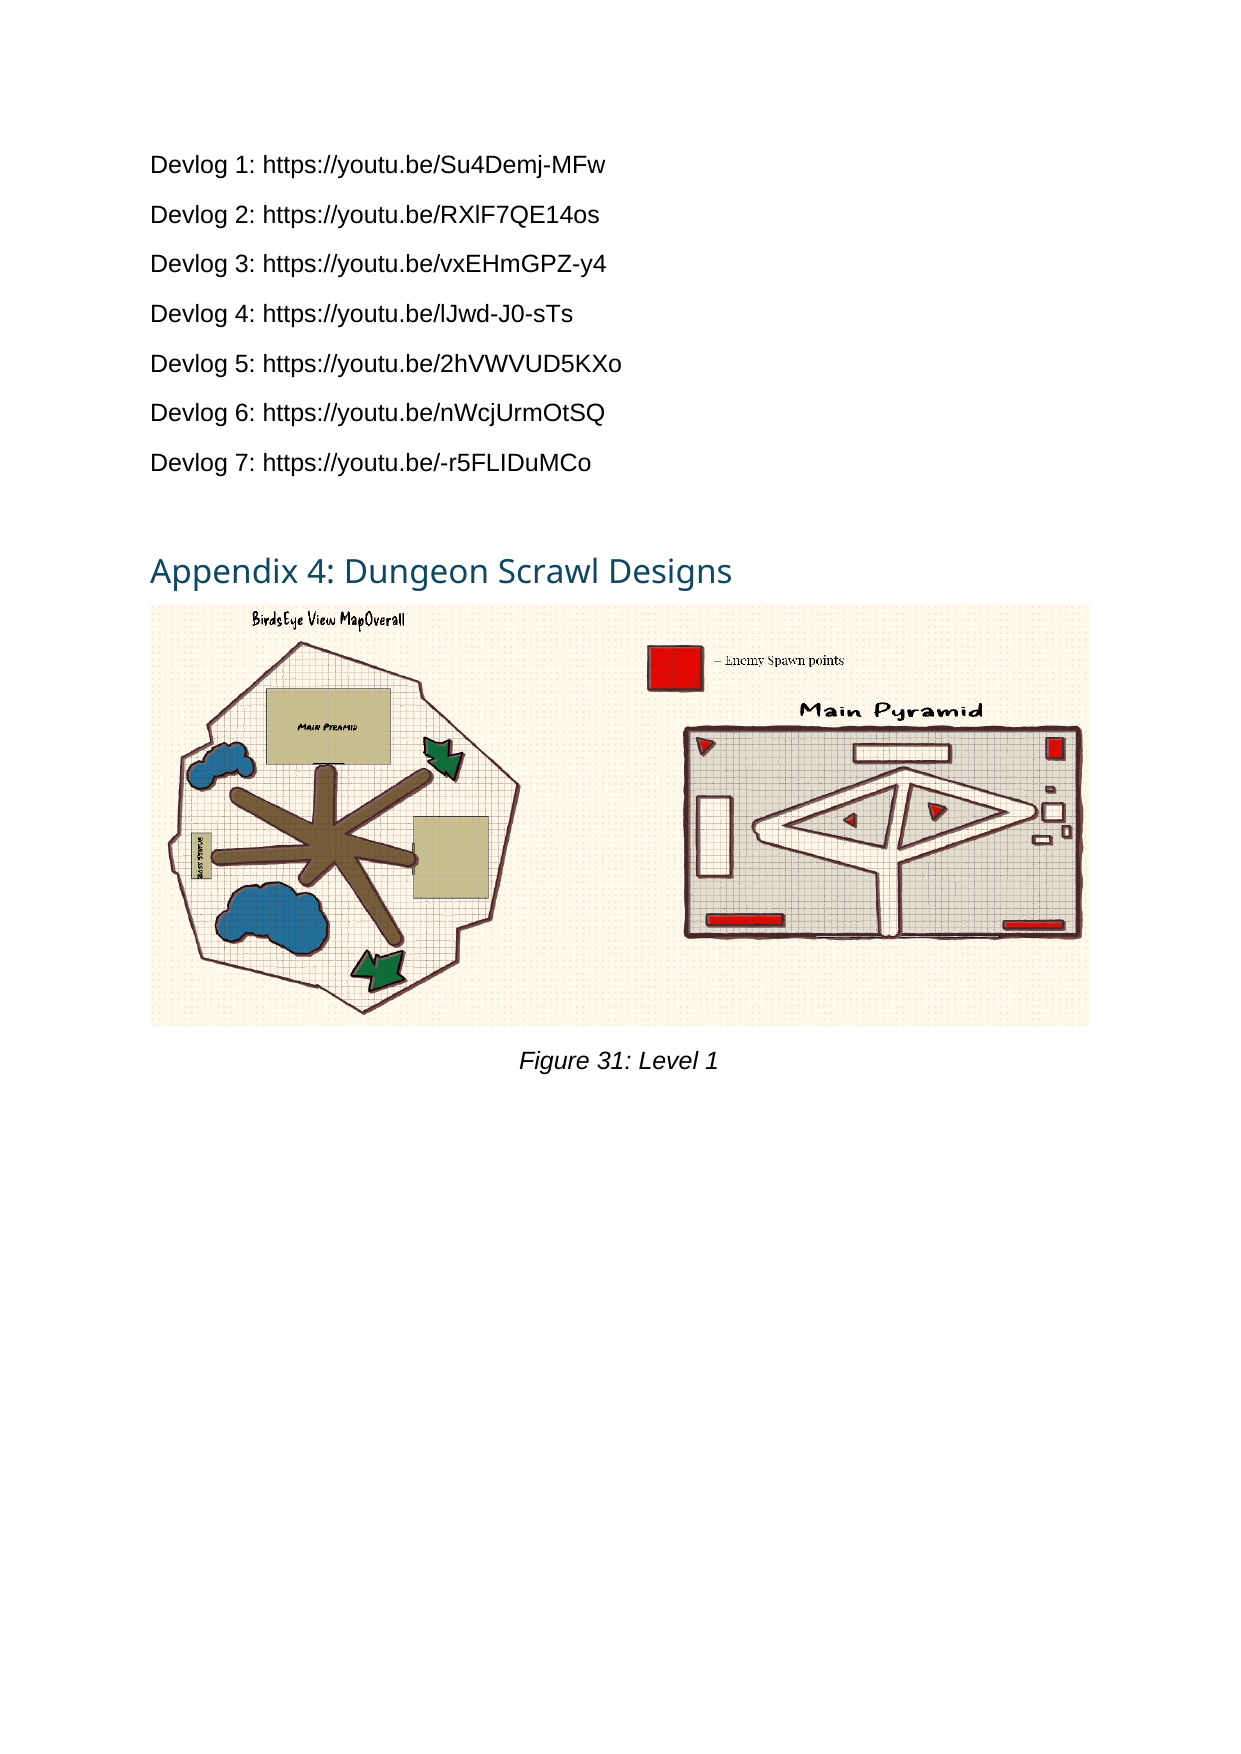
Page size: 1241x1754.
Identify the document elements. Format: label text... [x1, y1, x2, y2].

text Figure 31: Level 1 [150, 1046, 1090, 1075]
text Devlog 6: https://youtu.be/nWcjUrmOtSQ [150, 398, 1090, 427]
subtitle Appendix 4: Dungeon Scrawl Designs [150, 547, 1090, 593]
text Devlog 7: https://youtu.be/-r5FLIDuMCo [150, 448, 1090, 477]
text Devlog 4: https://youtu.be/lJwd-J0-sTs [150, 299, 1090, 328]
text Devlog 5: https://youtu.be/2hVWVUD5KXo [150, 349, 1090, 377]
text Devlog 3: https://youtu.be/vxEHmGPZ-y4 [150, 249, 1090, 278]
text Devlog 2: https://youtu.be/RXlF7QE14os [150, 200, 1090, 228]
text Devlog 1: https://youtu.be/Su4Demj-MFw [150, 150, 1090, 179]
picture [150, 604, 1091, 1026]
